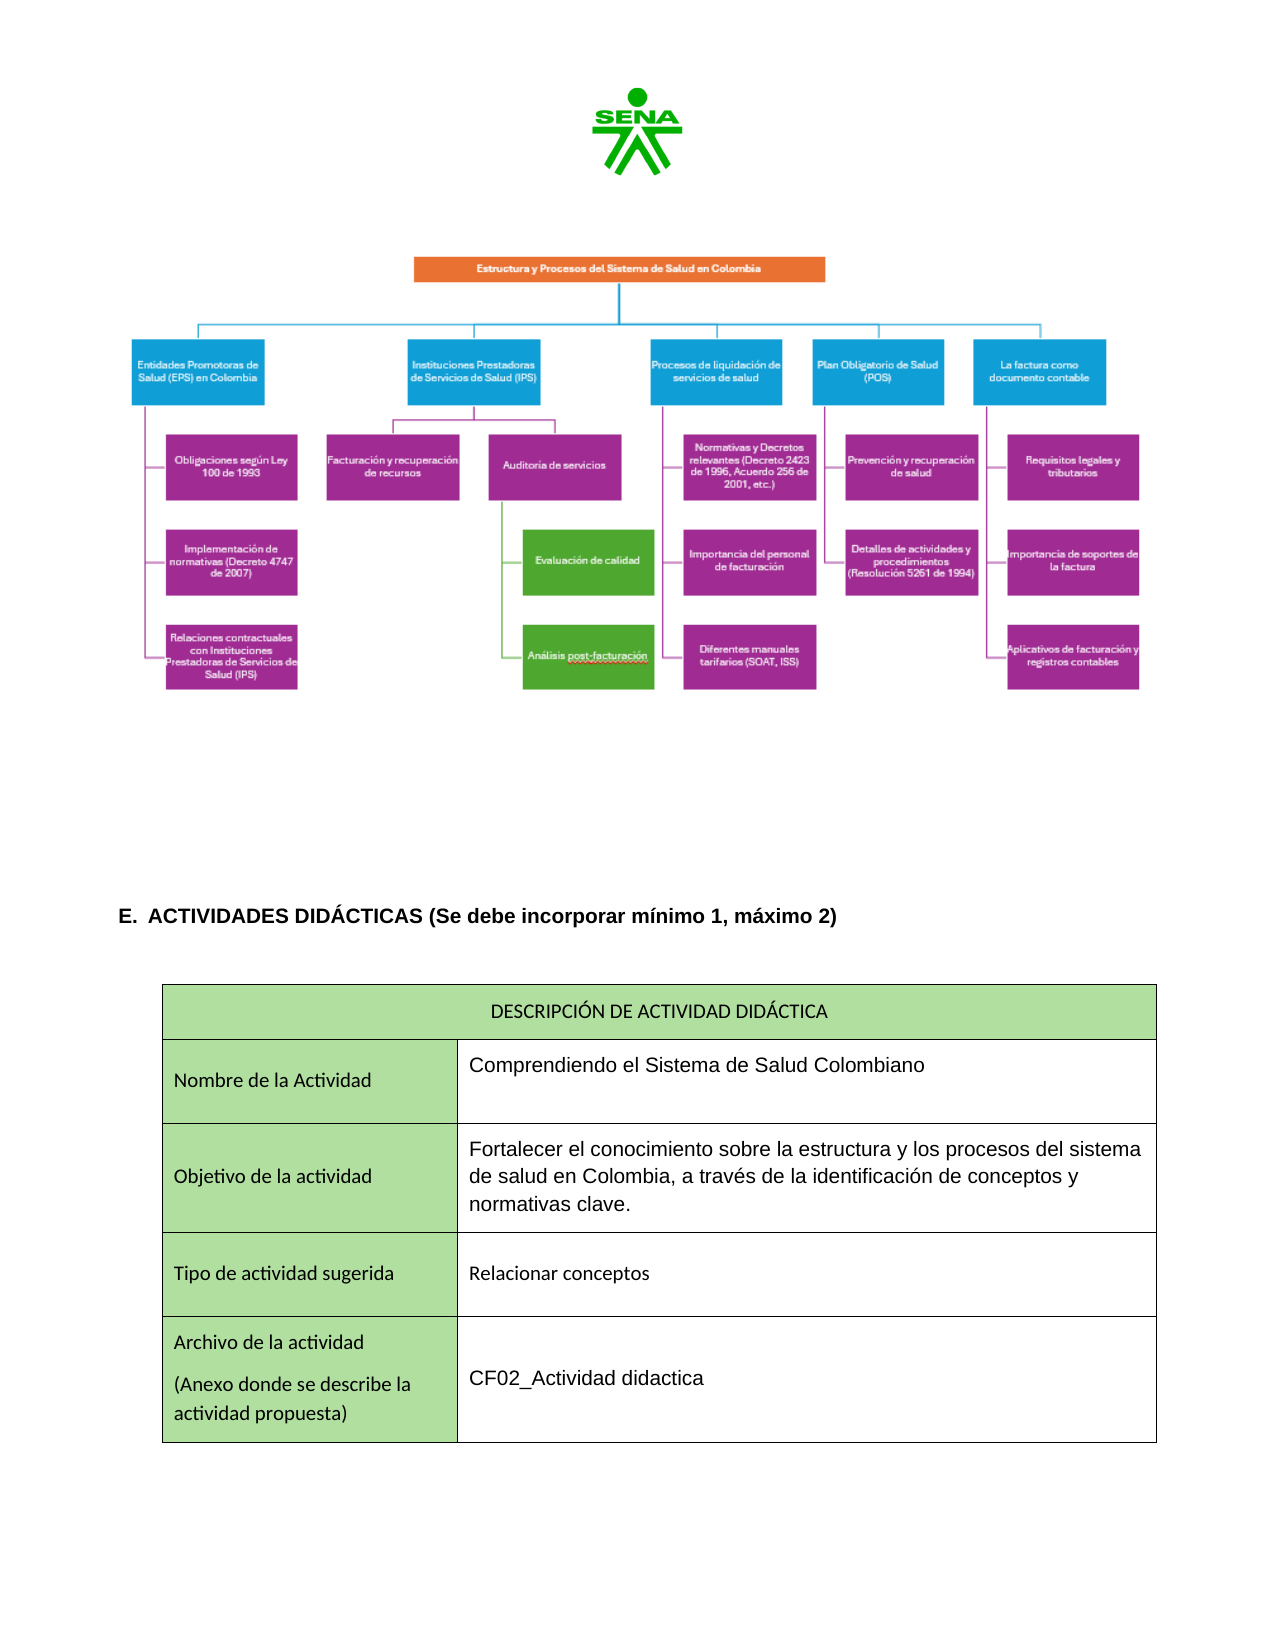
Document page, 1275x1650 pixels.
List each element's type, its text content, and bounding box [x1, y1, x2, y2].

picture [118, 224, 1157, 729]
table_cell Relacionar conceptos [458, 1233, 1156, 1316]
table_cell Objetivo de la actividad [163, 1124, 457, 1232]
table_cell Fortalecer el conocimiento sobre la estructura y los procesos del sistema de salud en Colombia, a través de la identificación de conceptos y normativas clave. [458, 1124, 1156, 1232]
table_cell Tipo de actividad sugerida [163, 1233, 457, 1316]
table_cell Comprendiendo el Sistema de Salud Colombiano [458, 1040, 1156, 1123]
table_header DESCRIPCIÓN DE ACTIVIDAD DIDÁCTICA [163, 985, 1156, 1039]
table_cell Archivo de la actividad (Anexo donde se describe la actividad propuesta) [163, 1317, 457, 1442]
picture [592, 87, 683, 176]
list ACTIVIDADES DIDÁCTICAS (Se debe incorporar mínimo 1, máximo 2) [118, 904, 1157, 928]
table_cell Nombre de la Actividad [163, 1040, 457, 1123]
table_cell CF02_Actividad didactica [458, 1317, 1156, 1442]
